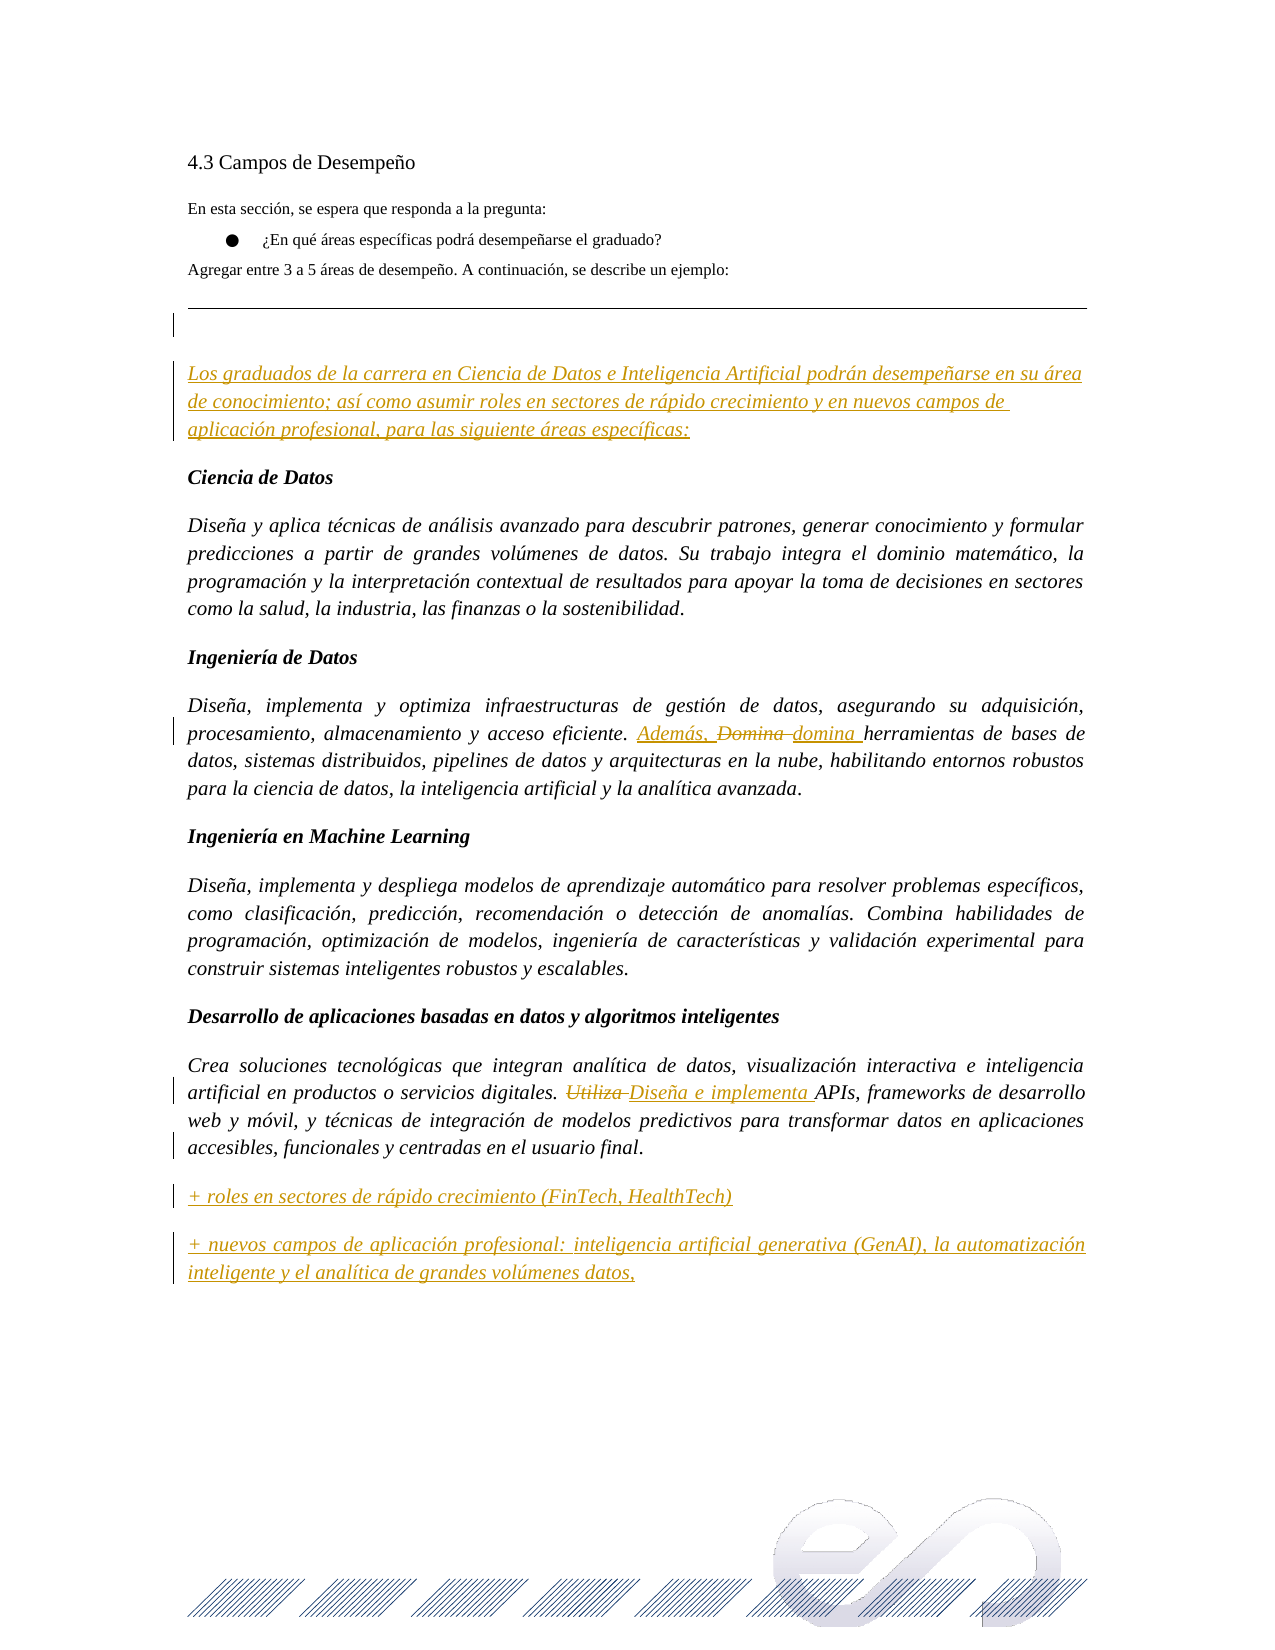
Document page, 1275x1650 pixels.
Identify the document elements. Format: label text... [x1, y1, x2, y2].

text Desarrollo de aplicaciones basadas en datos y algoritmos inteligentes [187, 1004, 1087, 1028]
text Ciencia de Datos [187, 465, 1087, 489]
text 4.3 Campos de Desempeño [187, 150, 1087, 174]
text Ingeniería en Machine Learning [187, 824, 1087, 848]
text Diseña, implementa y optimiza infraestructuras de gestión de datos, asegurando su adquisición, procesamiento, almacenamiento y acceso eficiente. herramientas de bases de datos, sistemas distribuidos, pipelines de datos y arquitecturas en la nube, habilitando entornos robustos para la ciencia de datos, la inteligencia artificial y la analítica avanzada​. [187, 693, 1087, 800]
text Ingeniería de Datos [187, 645, 1087, 669]
text En esta sección, se espera que responda a la pregunta: [187, 198, 1087, 218]
text Agregar entre 3 a 5 áreas de desempeño. A continuación, se describe un ejemplo: [187, 260, 1087, 279]
list ¿En qué áreas específicas podrá desempeñarse el graduado? [225, 220, 1087, 254]
text Crea soluciones tecnológicas que integran analítica de datos, visualización interactiva e inteligencia artificial en productos o servicios digitales. APIs, frameworks de desarrollo web y móvil, y técnicas de integración de modelos predictivos para transformar datos en aplicaciones accesibles, funcionales y centradas en el usuario final​. [187, 1052, 1087, 1159]
text Diseña y aplica técnicas de análisis avanzado para descubrir patrones, generar conocimiento y formular predicciones a partir de grandes volúmenes de datos. Su trabajo integra el dominio matemático, la programación y la interpretación contextual de resultados para apoyar la toma de decisiones en sectores como la salud, la industria, las finanzas o la sostenibilidad. [187, 513, 1087, 620]
picture [772, 1496, 1061, 1627]
text Diseña, implementa y despliega modelos de aprendizaje automático para resolver problemas específicos, como clasificación, predicción, recomendación o detección de anomalías. Combina habilidades de programación, optimización de modelos, ingeniería de características y validación experimental para construir sistemas inteligentes robustos y escalables. [187, 873, 1087, 980]
